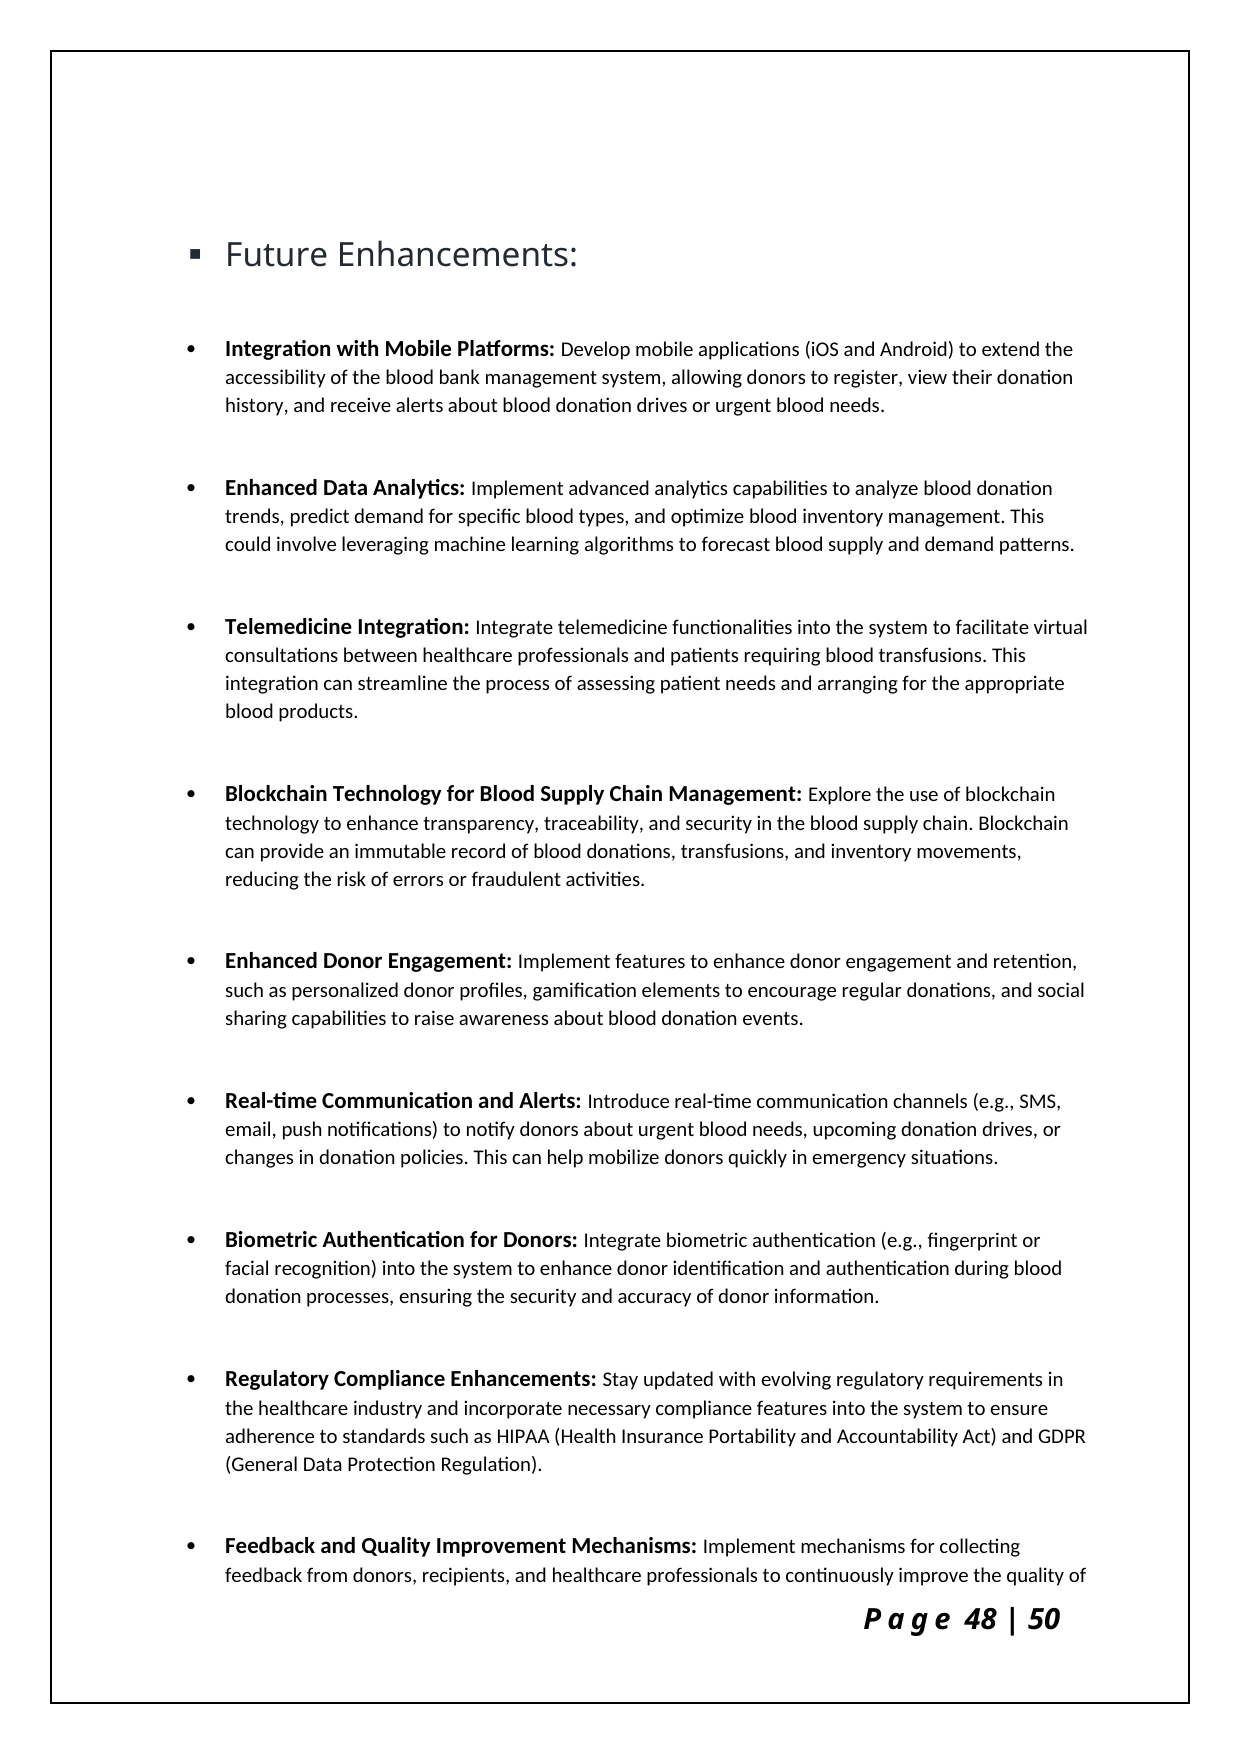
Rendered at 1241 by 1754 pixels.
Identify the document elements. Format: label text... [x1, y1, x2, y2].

list Integration with Mobile Platforms: Develop mobile applications (iOS and Android) to extend the accessibility of the blood bank management system, allowing donors to register, view their donation history, and receive alerts about blood donation drives or urgent blood needs. [187, 334, 1090, 417]
list Biometric Authentication for Donors: Integrate biometric authentication (e.g., fingerprint or facial recognition) into the system to enhance donor identification and authentication during blood donation processes, ensuring the security and accuracy of donor information. [187, 1225, 1090, 1309]
list Regulatory Compliance Enhancements: Stay updated with evolving regulatory requirements in the healthcare industry and incorporate necessary compliance features into the system to ensure adherence to standards such as HIPAA (Health Insurance Portability and Accountability Act) and GDPR (General Data Protection Regulation). [187, 1364, 1090, 1476]
list Future Enhancements: [187, 231, 1090, 276]
list Blockchain Technology for Blood Supply Chain Management: Explore the use of blockchain technology to enhance transparency, traceability, and security in the blood supply chain. Blockchain can provide an immutable record of blood donations, transfusions, and inventory movements, reducing the risk of errors or fraudulent activities. [187, 779, 1090, 891]
list Enhanced Donor Engagement: Implement features to enhance donor engagement and retention, such as personalized donor profiles, gamification elements to encourage regular donations, and social sharing capabilities to raise awareness about blood donation events. [187, 947, 1090, 1030]
list Telemedicine Integration: Integrate telemedicine functionalities into the system to facilitate virtual consultations between healthcare professionals and patients requiring blood transfusions. This integration can streamline the process of assessing patient needs and arranging for the appropriate blood products. [187, 612, 1090, 724]
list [187, 1532, 1090, 1587]
list Enhanced Data Analytics: Implement advanced analytics capabilities to analyze blood donation trends, predict demand for specific blood types, and optimize blood inventory management. This could involve leveraging machine learning algorithms to forecast blood supply and demand patterns. [187, 473, 1090, 557]
list Real-time Communication and Alerts: Introduce real-time communication channels (e.g., SMS, email, push notifications) to notify donors about urgent blood needs, upcoming donation drives, or changes in donation policies. This can help mobilize donors quickly in emergency situations. [187, 1086, 1090, 1170]
